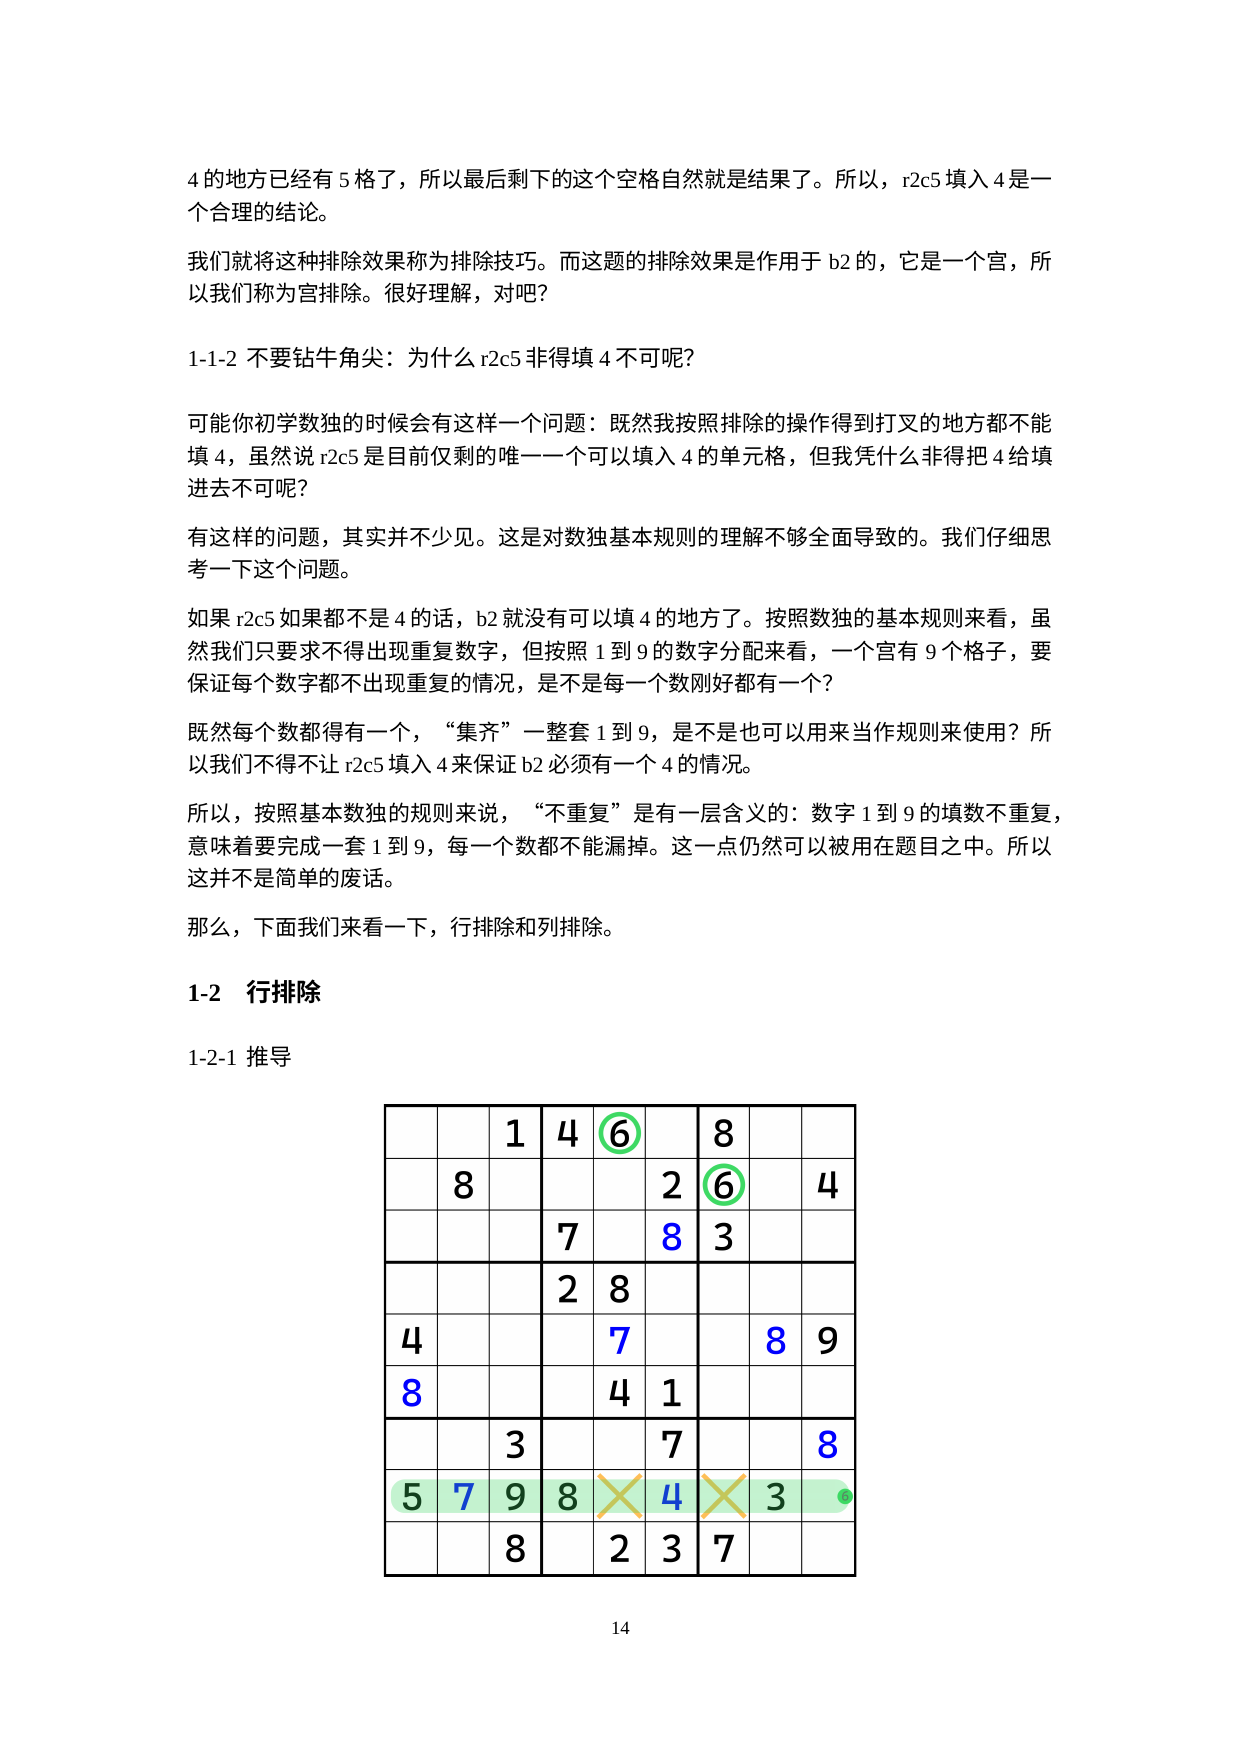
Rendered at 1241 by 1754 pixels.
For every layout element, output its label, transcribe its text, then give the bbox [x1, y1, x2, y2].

text 有这样的问题，其实并不少见。这是对数独基本规则的理解不够全面导致的。我们仔细思考一下这个问题。 [187, 519, 1053, 584]
text 那么，下面我们来看一下，行排除和列排除。 [187, 909, 1053, 942]
picture [383, 1104, 857, 1577]
subtitle 推导 [187, 1023, 1053, 1088]
subtitle 行排除 [187, 958, 1053, 1023]
text 既然每个数都得有一个，“集齐”一整套1到9，是不是也可以用来当作规则来使用？所以我们不得不让r2c5填入4来保证b2必须有一个4的情况。 [187, 714, 1053, 779]
subtitle 不要钻牛角尖：为什么r2c5非得填4不可呢？ [187, 324, 1053, 389]
text 所以，按照基本数独的规则来说，“不重复”是有一层含义的：数字1到9的填数不重复，意味着要完成一套1到9，每一个数都不能漏掉。这一点仍然可以被用在题目之中。所以这并不是简单的废话。 [187, 796, 1053, 893]
text 我们就将这种排除效果称为排除技巧。而这题的排除效果是作用于b2的，它是一个宫，所以我们称为宫排除。很好理解，对吧？ [187, 243, 1053, 308]
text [187, 162, 1053, 227]
text 可能你初学数独的时候会有这样一个问题：既然我按照排除的操作得到打叉的地方都不能填4，虽然说r2c5是目前仅剩的唯一一个可以填入4的单元格，但我凭什么非得把4给填进去不可呢？ [187, 406, 1053, 503]
text 如果r2c5如果都不是4的话，b2就没有可以填4的地方了。按照数独的基本规则来看，虽然我们只要求不得出现重复数字，但按照1到9的数字分配来看，一个宫有9个格子，要保证每个数字都不出现重复的情况，是不是每一个数刚好都有一个？ [187, 601, 1053, 698]
